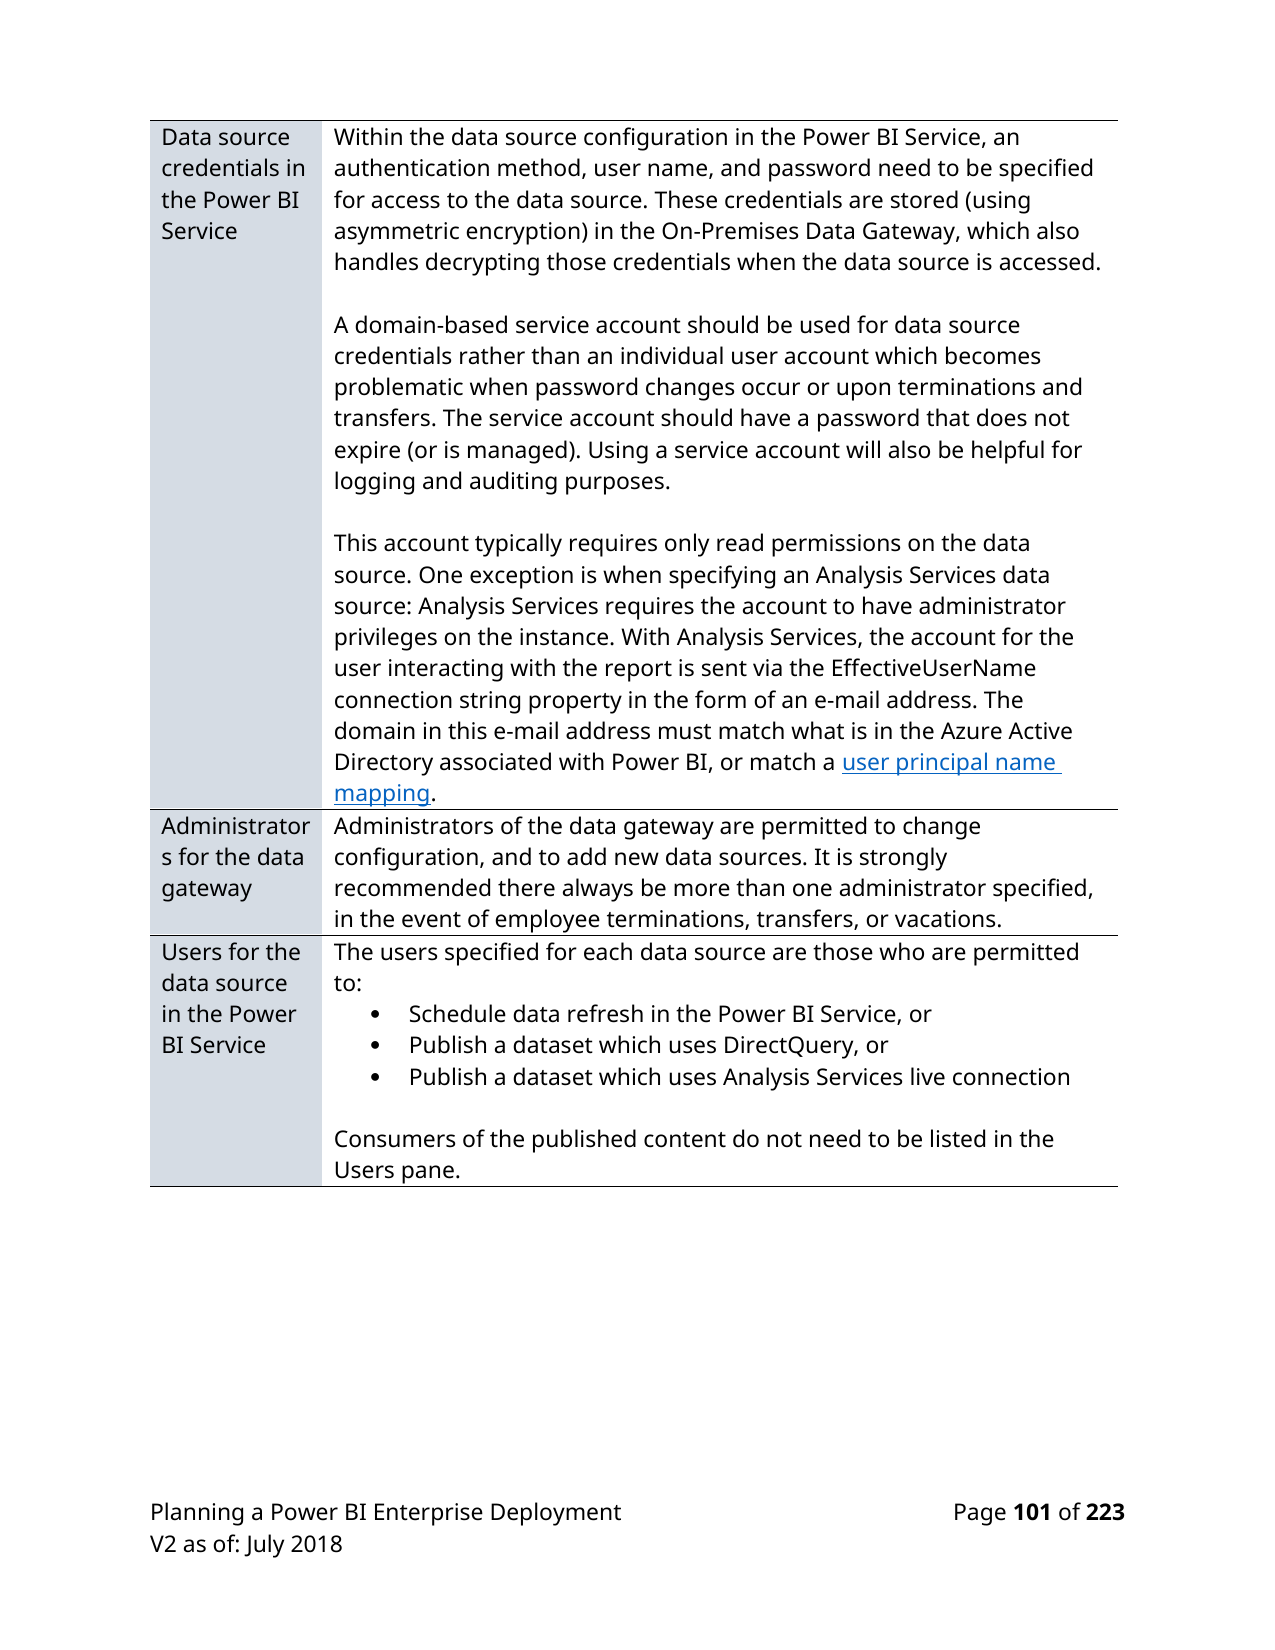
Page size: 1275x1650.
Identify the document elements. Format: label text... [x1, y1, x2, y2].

table_cell Administrators of the data gateway are permitted to change configuration, and to add new data sources. It is strongly recommended there always be more than one administrator specified, in the event of employee terminations, transfers, or vacations. [323, 810, 1117, 934]
table_cell Administrators for the data gateway [150, 810, 322, 934]
table_cell Within the data source configuration in the Power BI Service, an authentication method, user name, and password need to be specified for access to the data source. These credentials are stored (using asymmetric encryption) in the On-Premises Data Gateway, which also handles decrypting those credentials when the data source is accessed. A domain-based service account should be used for data source credentials rather than an individual user account which becomes problematic when password changes occur or upon terminations and transfers. The service account should have a password that does not expire (or is managed). Using a service account will also be helpful for logging and auditing purposes. This account typically requires only read permissions on the data source. One exception is when specifying an Analysis Services data source: Analysis Services requires the account to have administrator privileges on the instance. With Analysis Services, the account for the user interacting with the report is sent via the EffectiveUserName connection string property in the form of an e-mail address. The domain in this e-mail address must match what is in the Azure Active Directory associated with Power BI, or match a user principal name mapping. [323, 121, 1117, 808]
table_cell The users specified for each data source are those who are permitted to: Schedule data refresh in the Power BI Service, or Publish a dataset which uses DirectQuery, or Publish a dataset which uses Analysis Services live connection Consumers of the published content do not need to be listed in the Users pane. [323, 936, 1117, 1186]
table_cell Users for the data source in the Power BI Service [150, 936, 322, 1186]
table_cell Data source credentials in the Power BI Service [150, 121, 322, 808]
